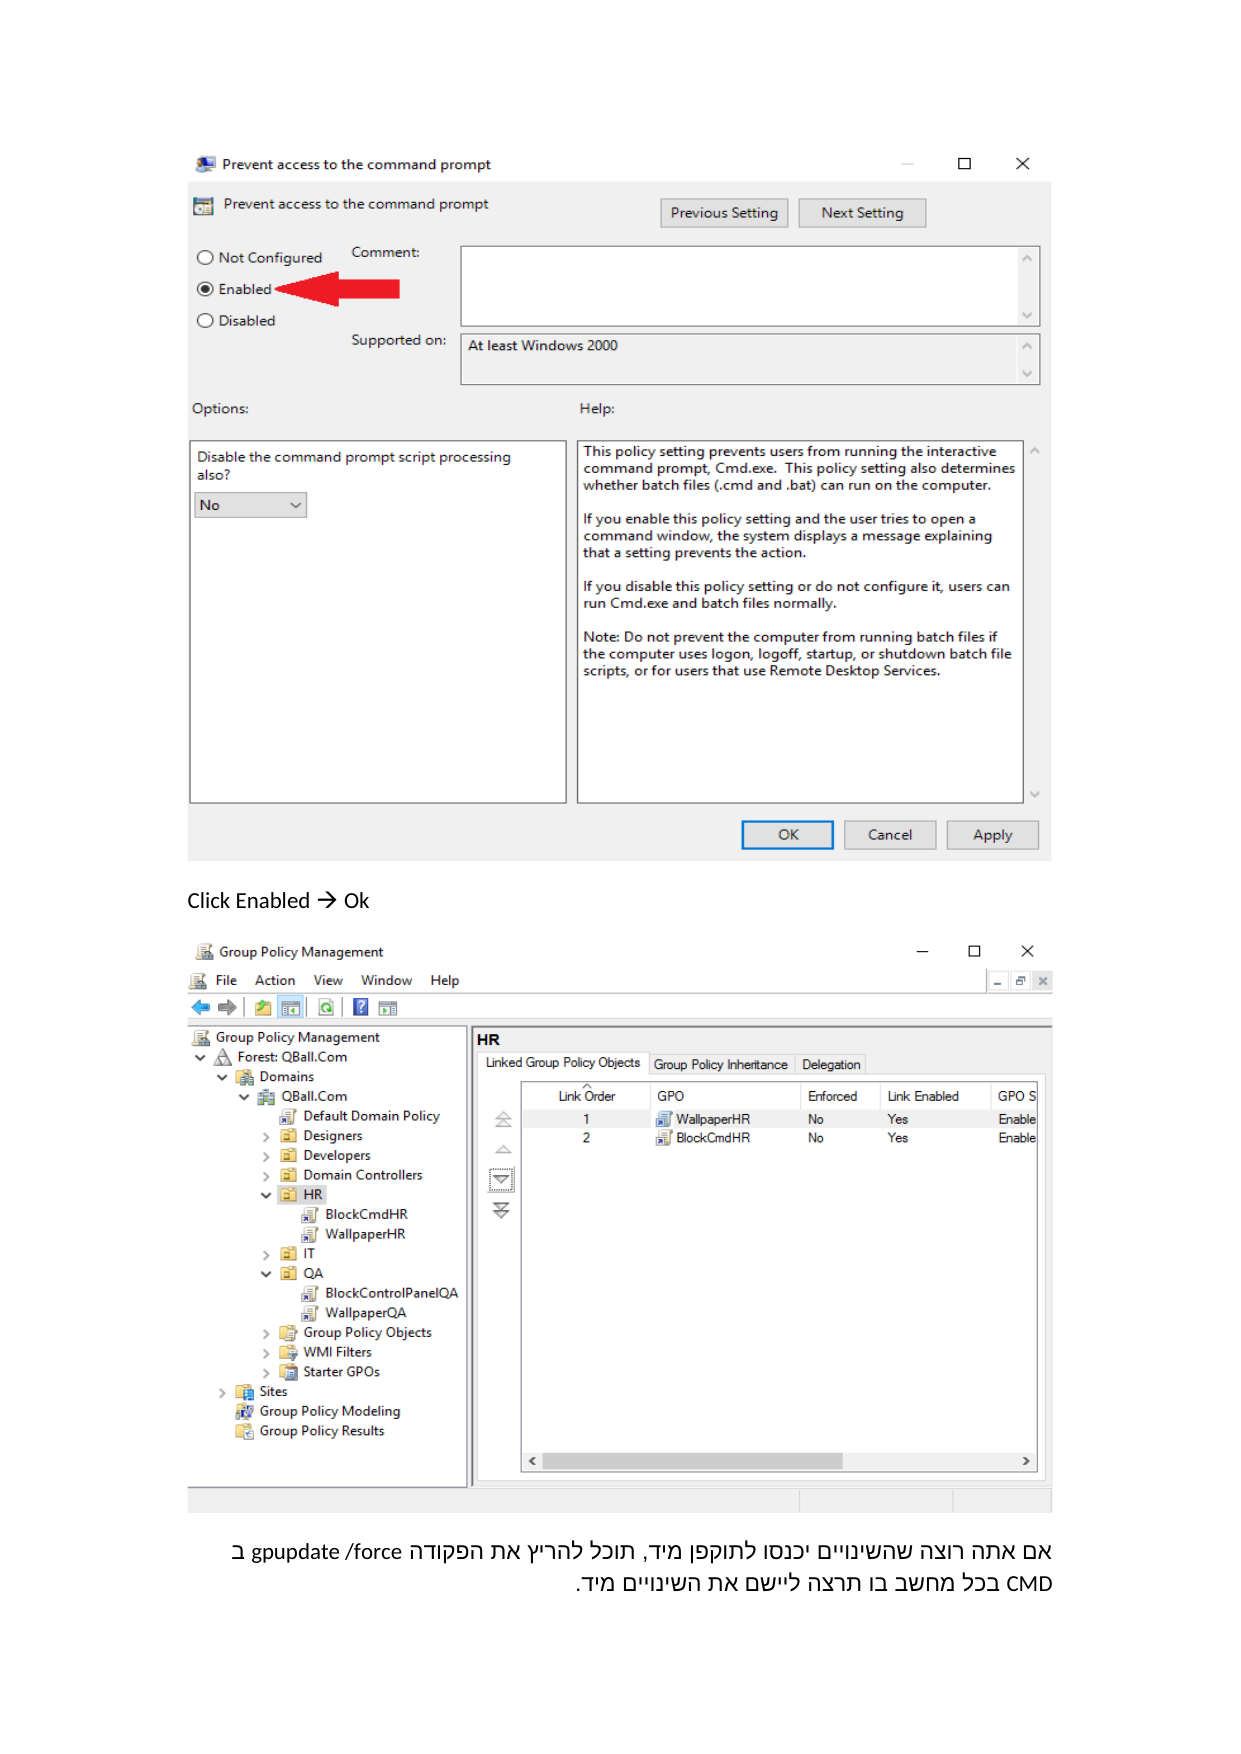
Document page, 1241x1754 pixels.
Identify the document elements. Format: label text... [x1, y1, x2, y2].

text אם אתה רוצה שהשינויים יכנסו לתוקפן מיד, תוכל להריץ את הפקודה gpupdate /force ב CMD בכל מחשב בו תרצה ליישם את השינויים מיד. [187, 1537, 1053, 1598]
picture [187, 150, 1052, 861]
text Click Enabled Ok [187, 886, 1053, 914]
picture [187, 938, 1053, 1513]
